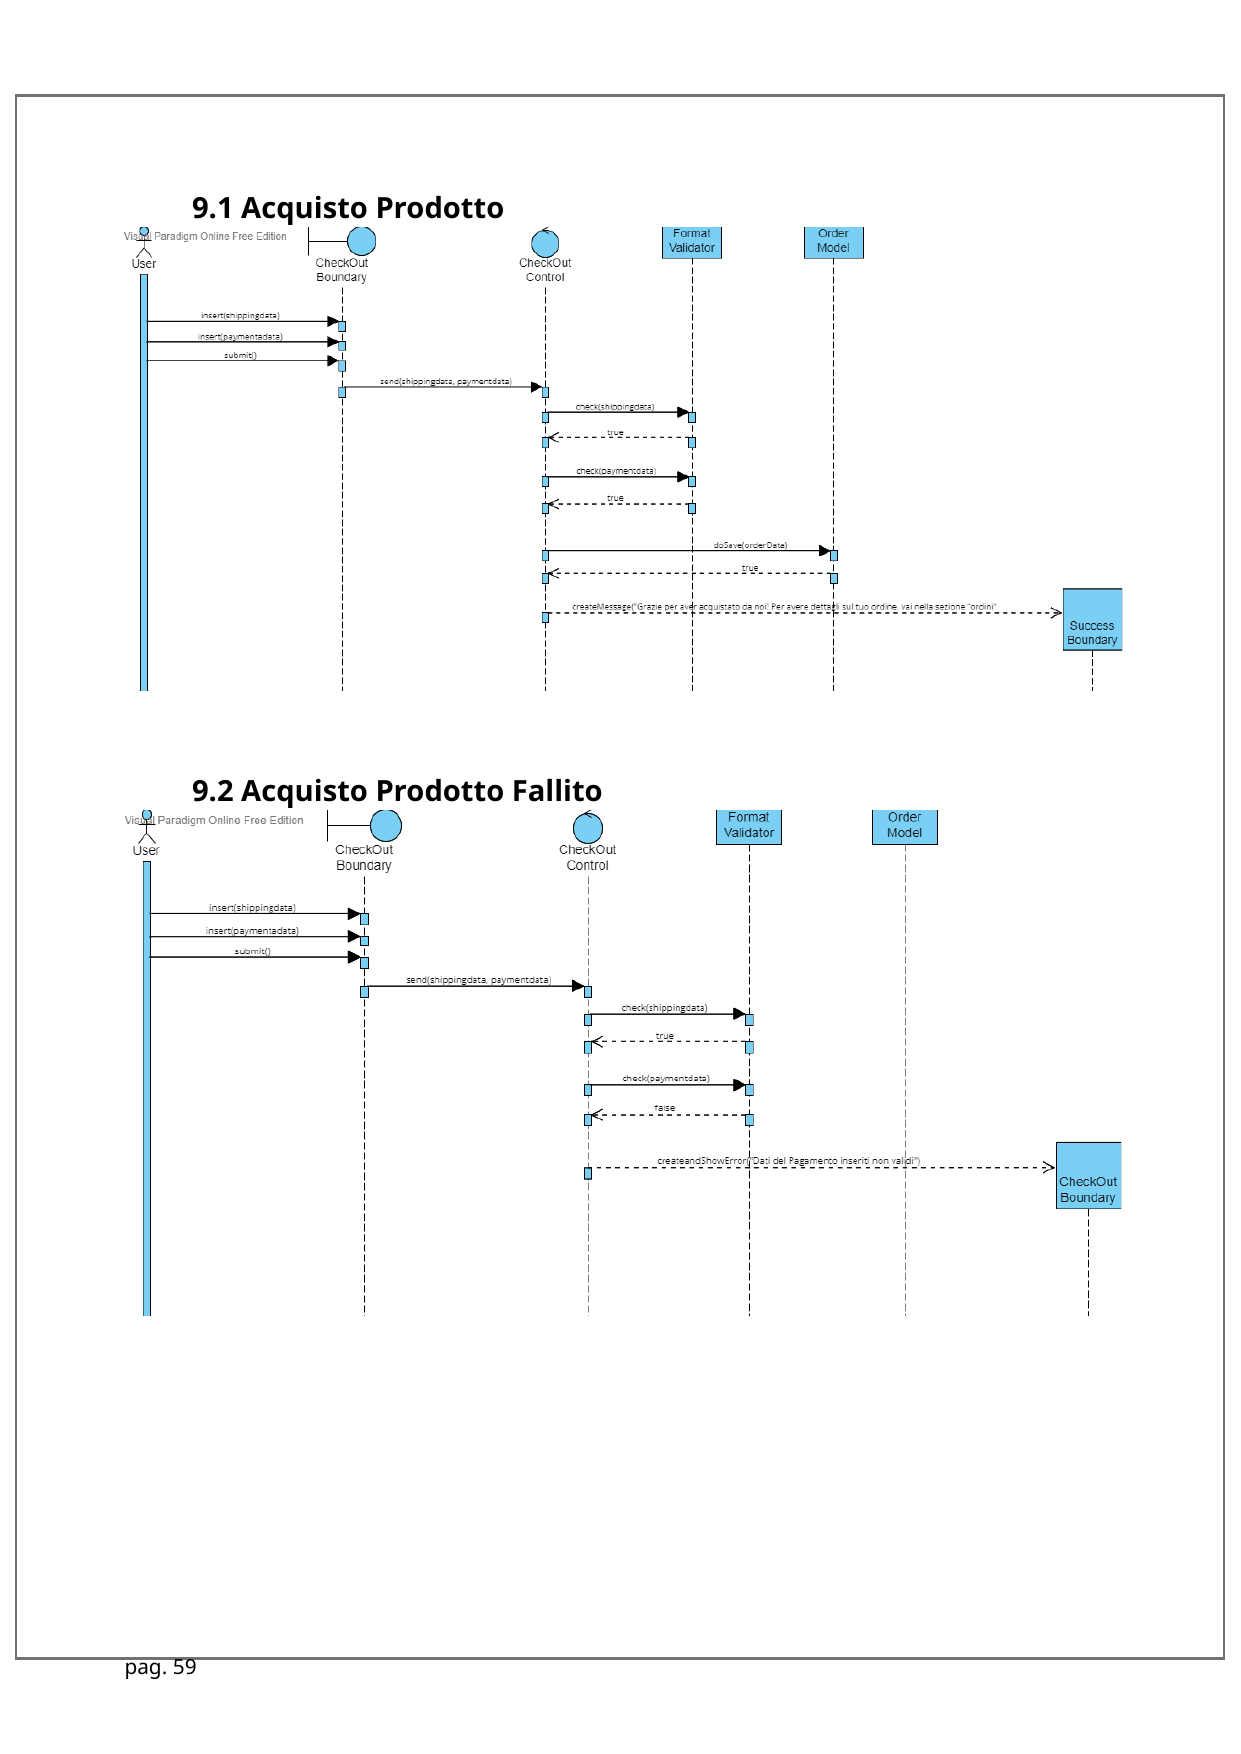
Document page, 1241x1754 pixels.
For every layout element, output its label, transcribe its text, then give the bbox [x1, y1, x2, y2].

picture [118, 227, 1123, 691]
text 9.1 Acquisto Prodotto [118, 187, 1122, 227]
picture [118, 810, 1122, 1316]
text 9.2 Acquisto Prodotto Fallito [118, 770, 1122, 810]
